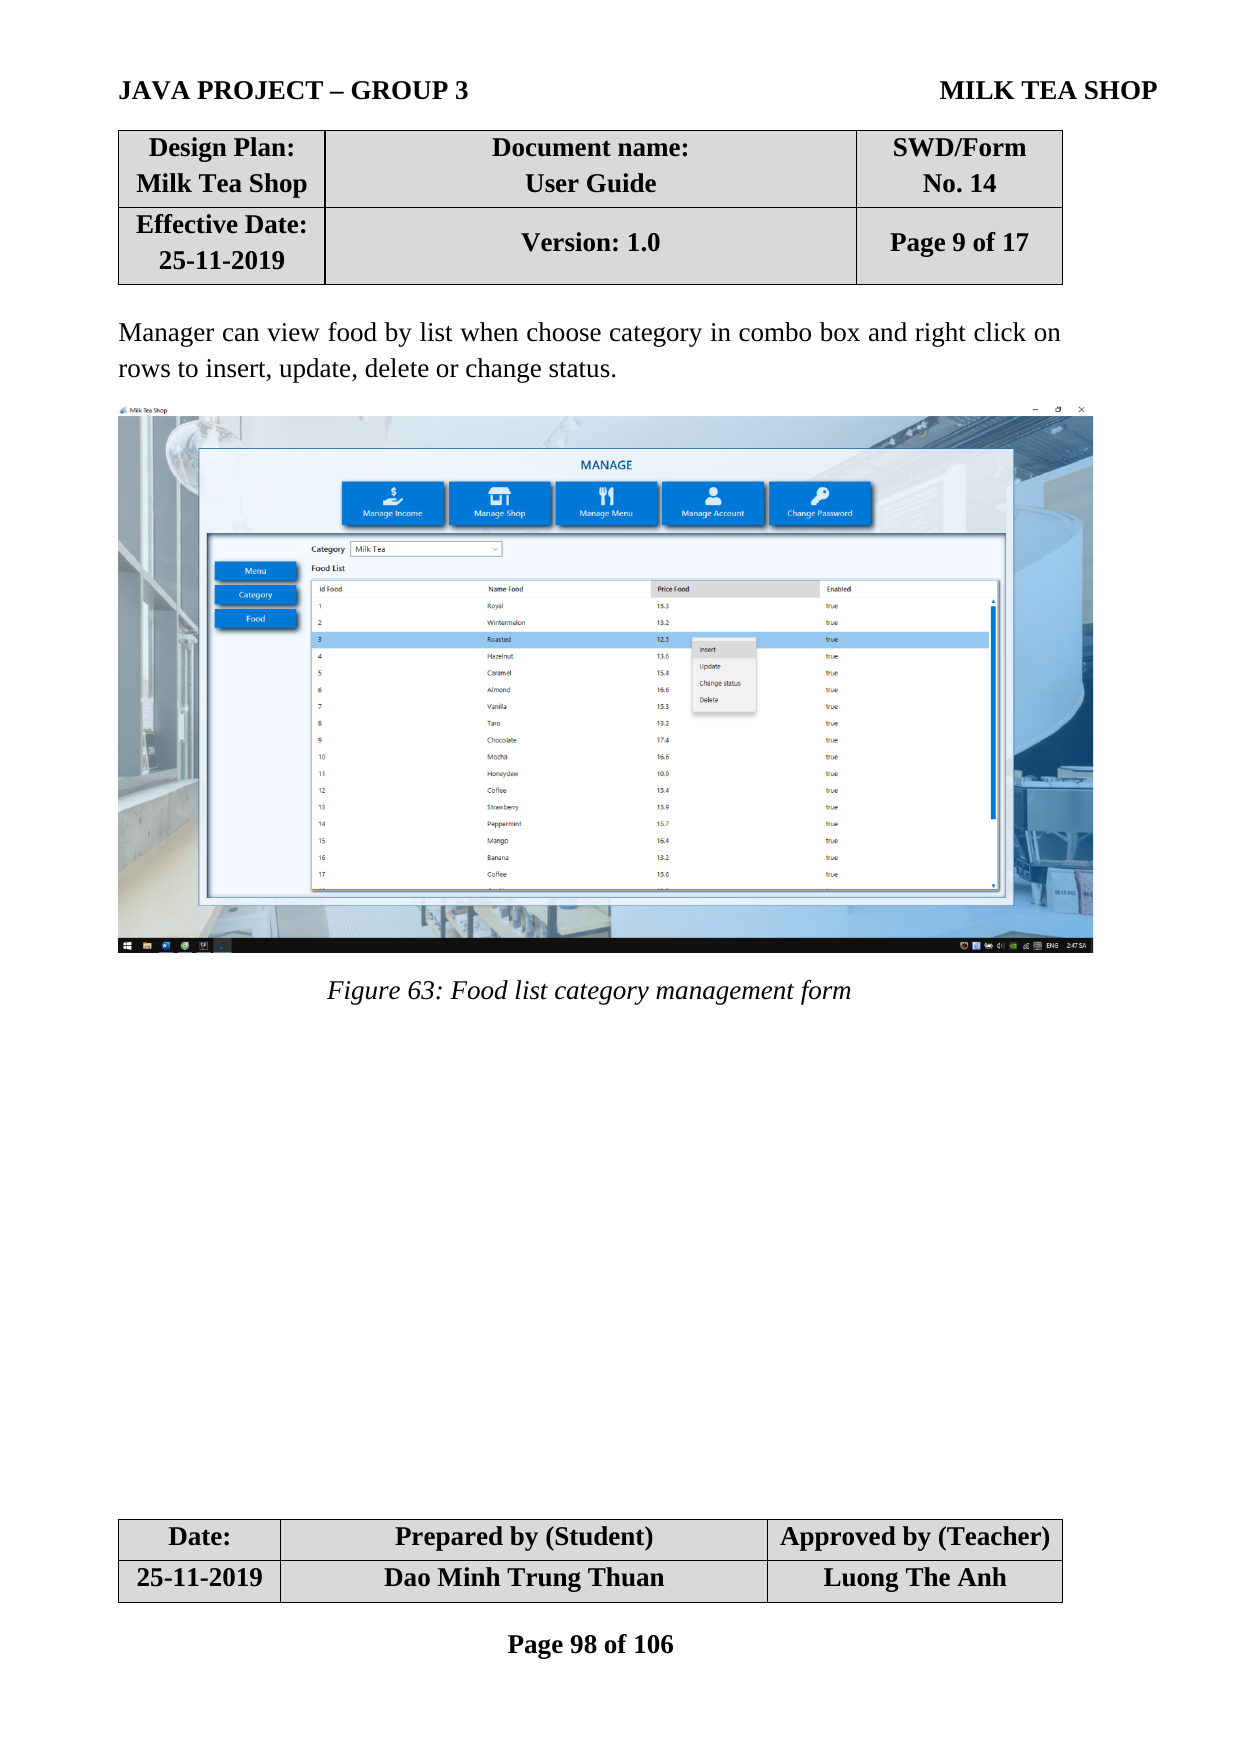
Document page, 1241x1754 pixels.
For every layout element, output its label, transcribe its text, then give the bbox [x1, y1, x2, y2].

text Figure 63: Food list category management form [118, 974, 1063, 1005]
text Manager can view food by list when choose category in combo box and right click on rows to insert, update, delete or change status. [118, 316, 1063, 383]
picture [118, 404, 1094, 953]
